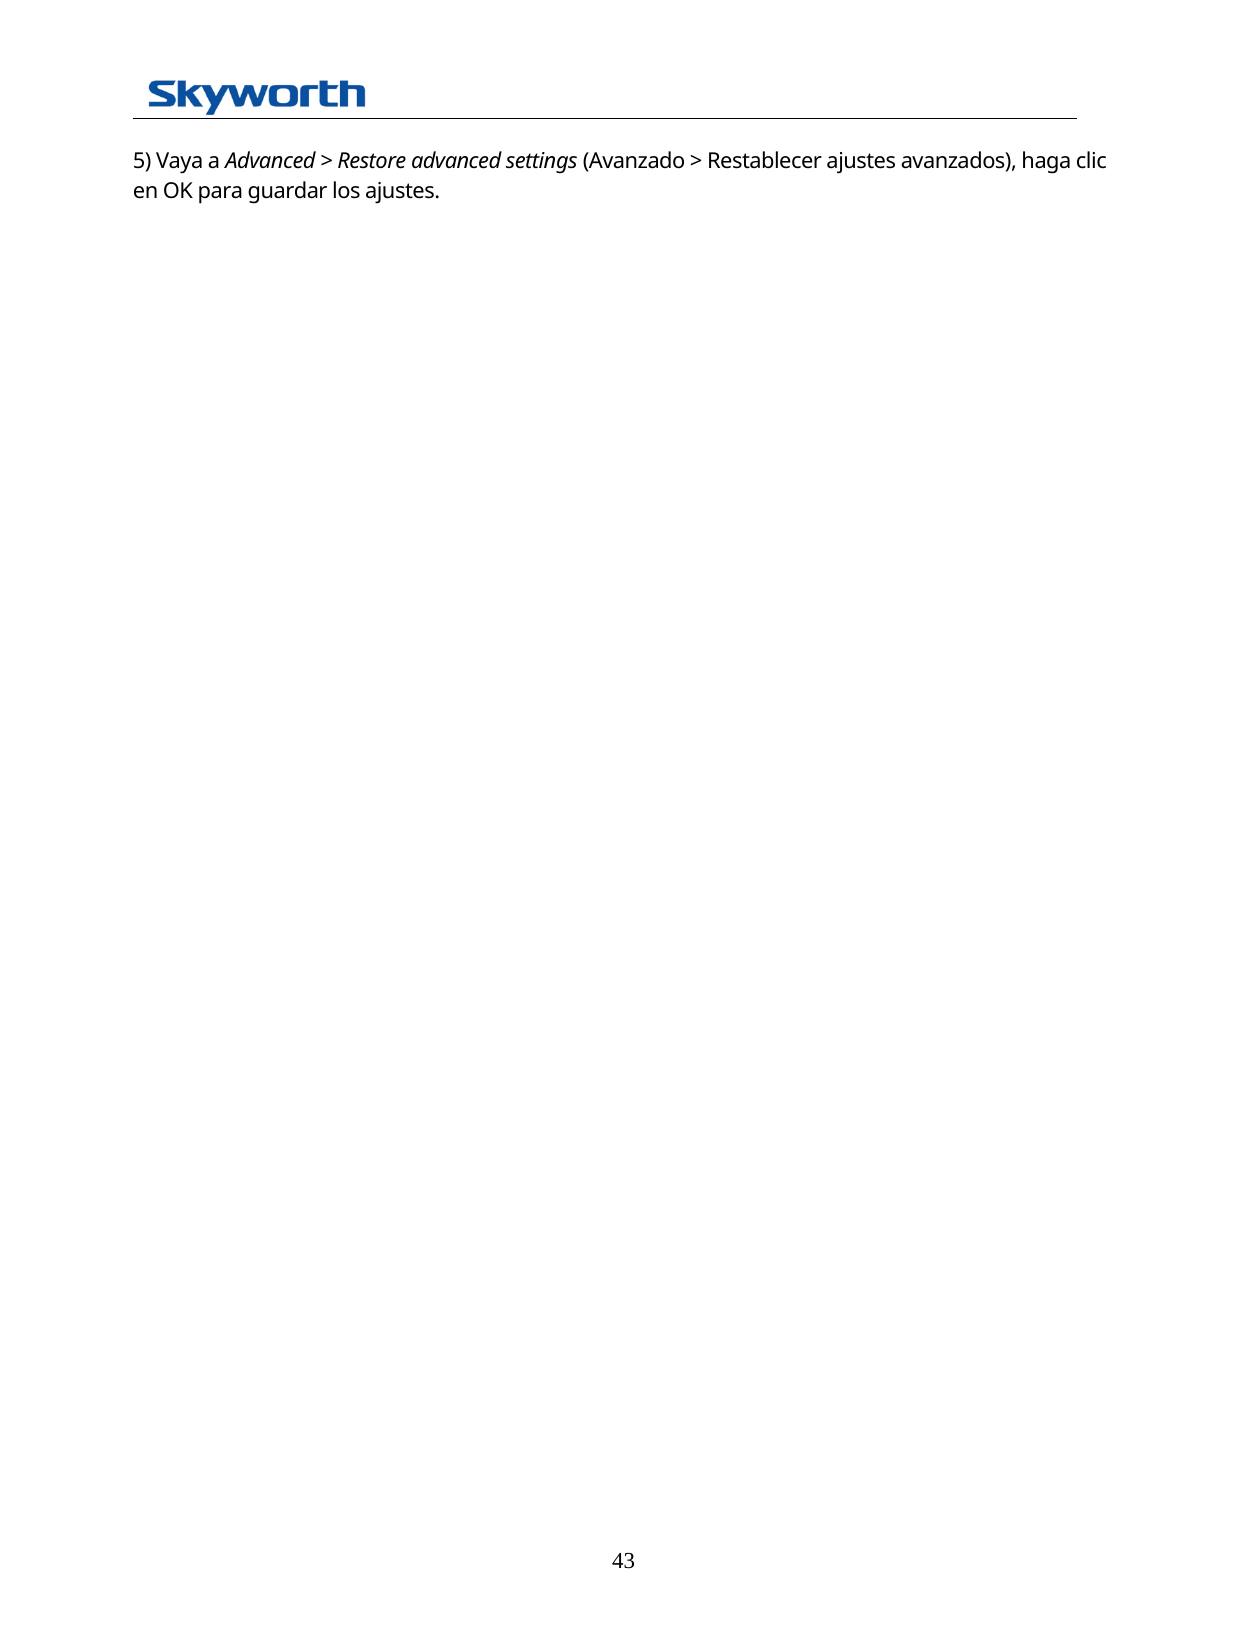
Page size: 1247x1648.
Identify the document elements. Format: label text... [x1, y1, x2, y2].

text 5) Vaya a Advanced > Restore advanced settings (Avanzado > Restablecer ajustes avanzados), haga clic en OK para guardar los ajustes. [133, 145, 1114, 204]
